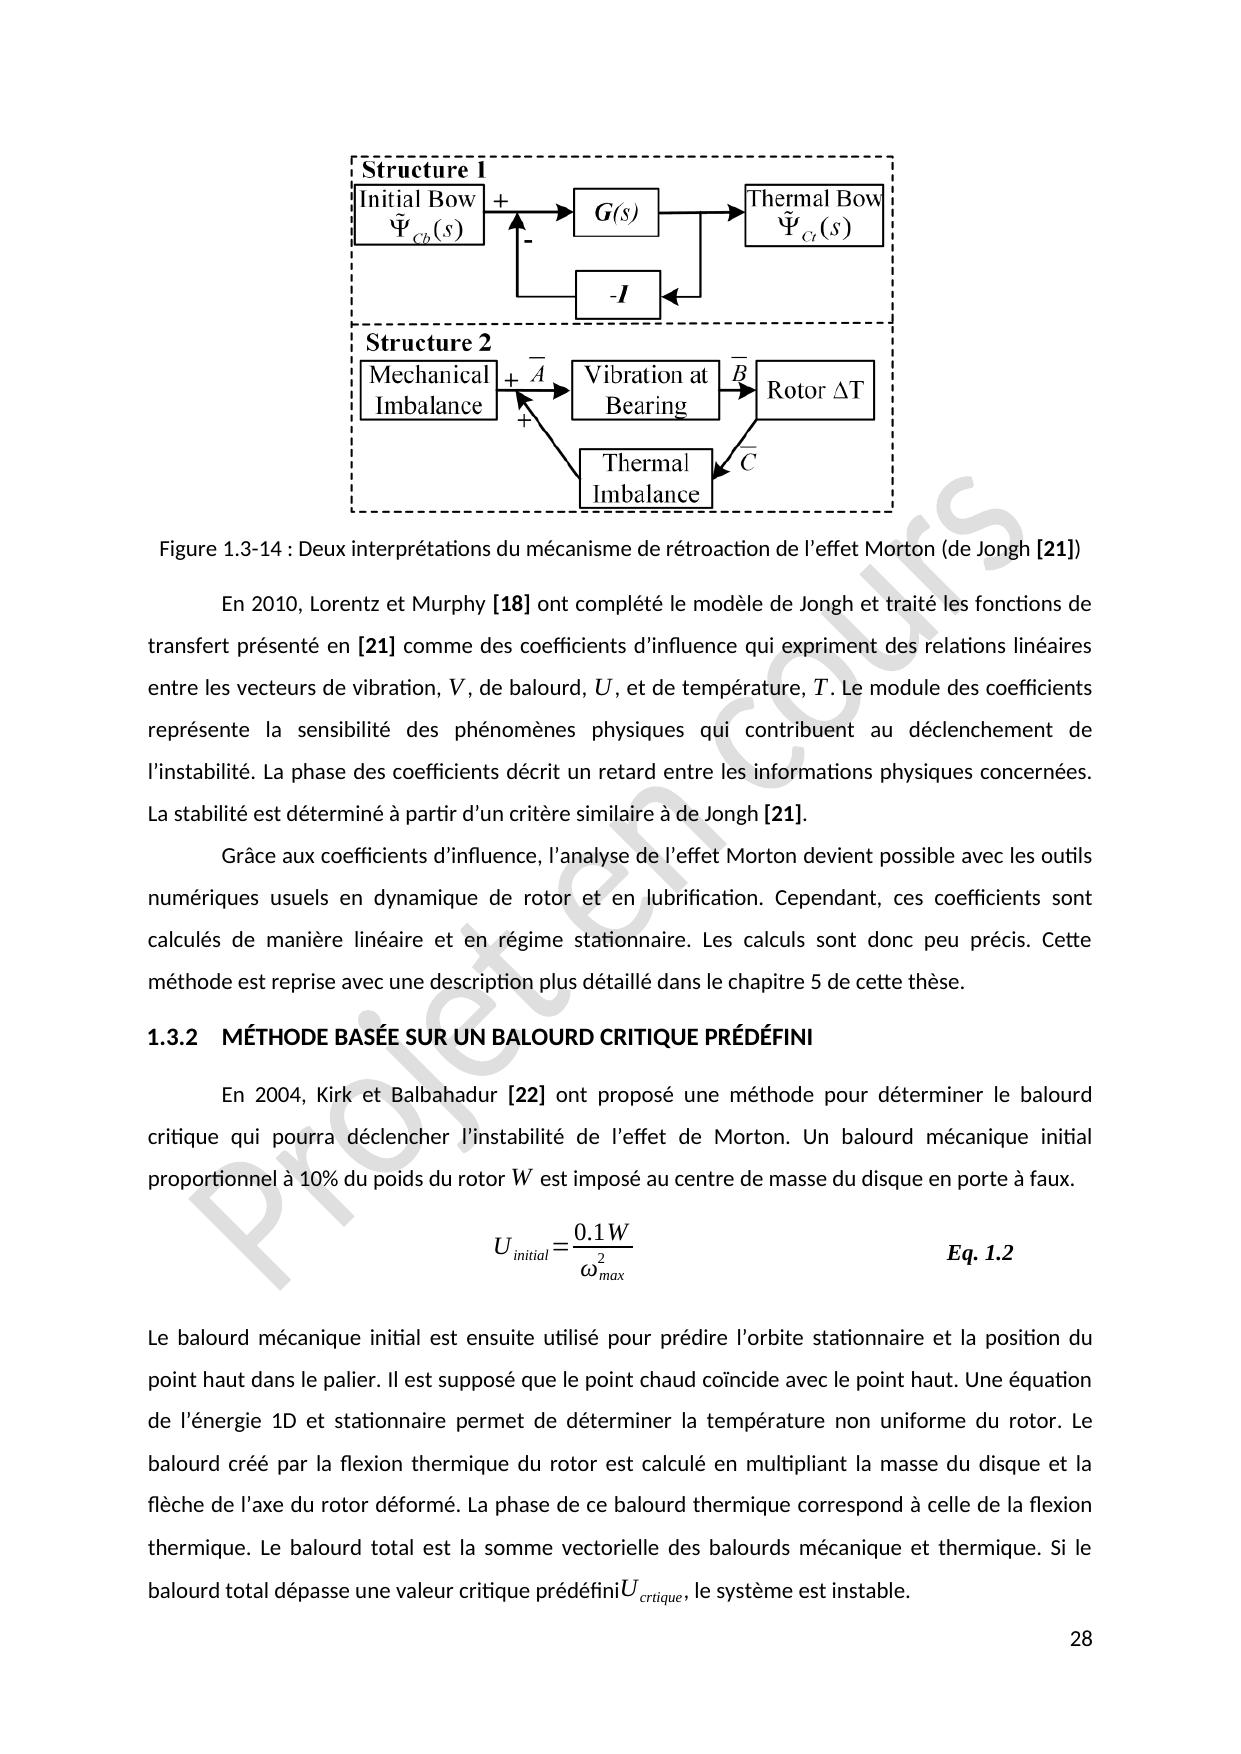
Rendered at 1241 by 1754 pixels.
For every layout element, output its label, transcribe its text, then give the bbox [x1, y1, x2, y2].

text Le balourd mécanique initial est ensuite utilisé pour prédire l’orbite stationnaire et la position du point haut dans le palier. Il est supposé que le point chaud coïncide avec le point haut. Une équation de l’énergie 1D et stationnaire permet de déterminer la température non uniforme du rotor. Le balourd créé par la flexion thermique du rotor est calculé en multipliant la masse du disque et la flèche de l’axe du rotor déformé. La phase de ce balourd thermique correspond à celle de la flexion thermique. Le balourd total est la somme vectorielle des balourds mécanique et thermique. Si le balourd total dépasse une valeur critique prédéfini, le système est instable. [148, 1323, 1093, 1606]
subtitle Méthode basée sur un balourd critique prédéfini [146, 1021, 1093, 1052]
text Grâce aux coefficients d’influence, l’analyse de l’effet Morton devient possible avec les outils numériques usuels en dynamique de rotor et en lubrification. Cependant, ces coefficients sont calculés de manière linéaire et en régime stationnaire. Les calculs sont donc peu précis. Cette méthode est reprise avec une description plus détaillé dans le chapitre 5 de cette thèse. [148, 841, 1093, 995]
table_header [939, 1206, 1053, 1310]
text En 2010, Lorentz et Murphy [18] ont complété le modèle de Jongh et traité les fonctions de transfert présenté en [21] comme des coefficients d’influence qui expriment des relations linéaires entre les vecteurs de vibration, , de balourd, , et de température, . Le module des coefficients représente la sensibilité des phénomènes physiques qui contribuent au déclenchement de l’instabilité. La phase des coefficients décrit un retard entre les informations physiques concernées. La stabilité est déterminé à partir d’un critère similaire à de Jongh [21]. [148, 589, 1093, 827]
picture [345, 147, 895, 521]
text En 2004, Kirk et Balbahadur [22] ont proposé une méthode pour déterminer le balourd critique qui pourra déclencher l’instabilité de l’effet de Morton. Un balourd mécanique initial proportionnel à 10% du poids du rotor est imposé au centre de masse du disque en porte à faux. [148, 1080, 1093, 1192]
table_header [188, 1206, 939, 1310]
